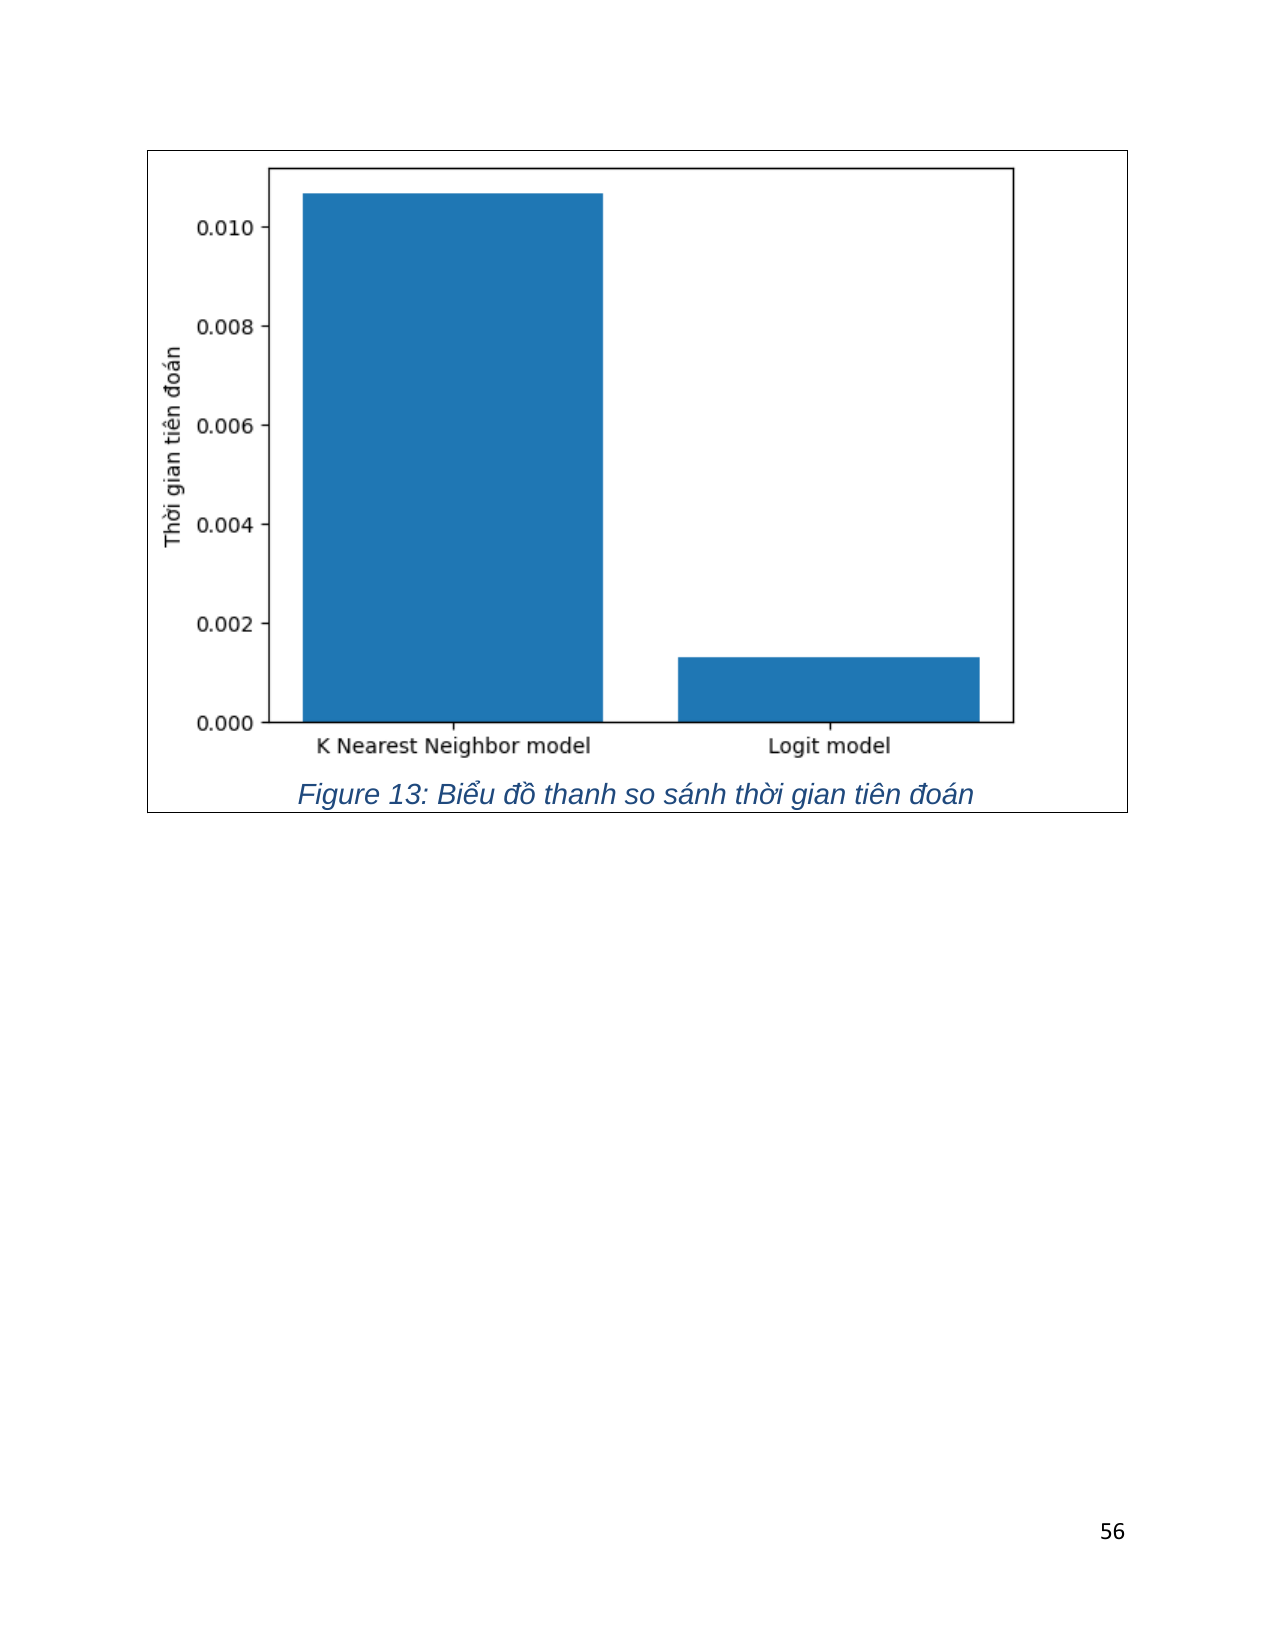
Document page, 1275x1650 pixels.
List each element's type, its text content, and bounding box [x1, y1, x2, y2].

picture [150, 153, 1028, 773]
text Figure 13: Biểu đồ thanh so sánh thời gian tiên đoán [148, 774, 1127, 812]
